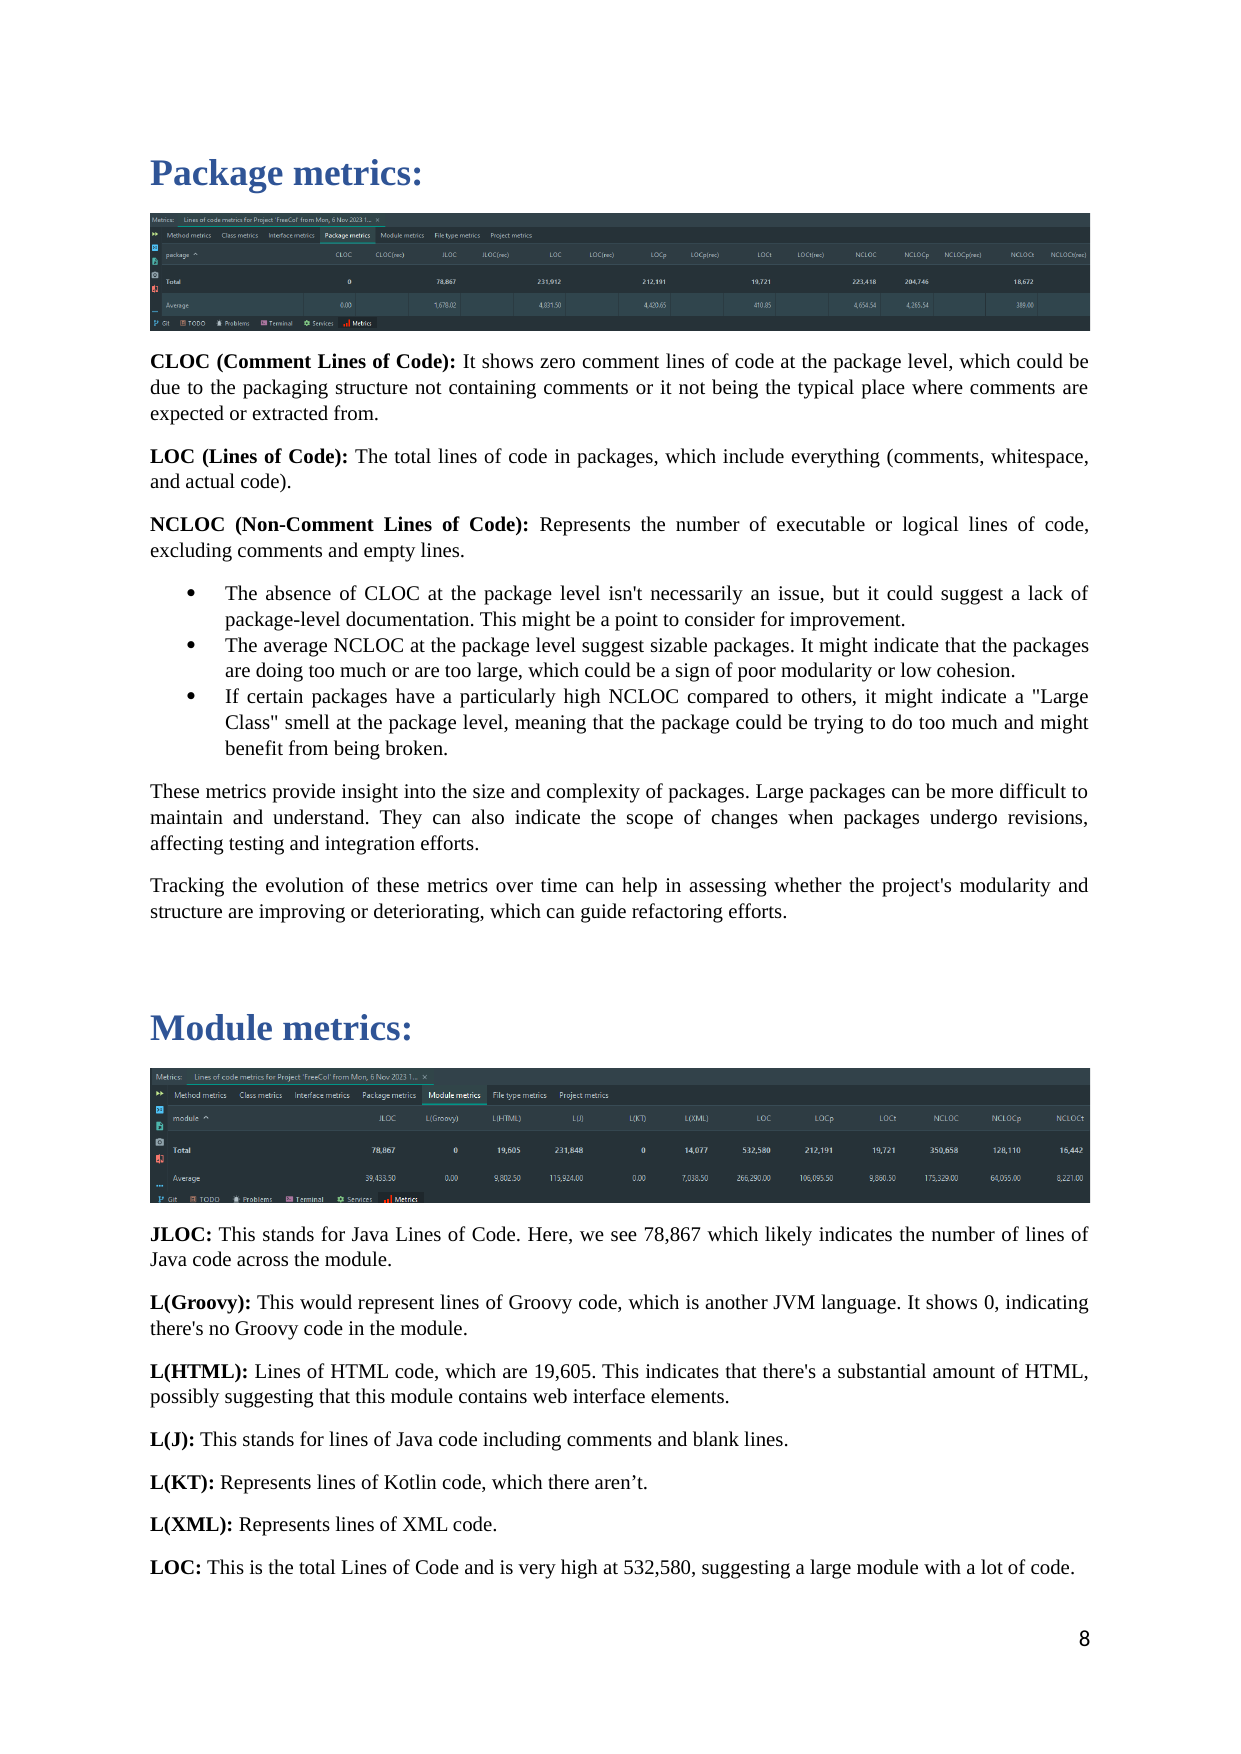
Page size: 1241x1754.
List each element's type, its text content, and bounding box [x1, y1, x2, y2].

text L(J): This stands for lines of Java code including comments and blank lines. [150, 1427, 1090, 1451]
picture [150, 213, 1091, 331]
list If certain packages have a particularly high NCLOC compared to others, it might indicate a "Large Class" smell at the package level, meaning that the package could be trying to do too much and might benefit from being broken. [187, 684, 1090, 760]
text L(KT): Represents lines of Kotlin code, which there aren’t. [150, 1470, 1090, 1494]
list The average NCLOC at the package level suggest sizable packages. It might indicate that the packages are doing too much or are too large, which could be a sign of poor modularity or low cohesion. [187, 632, 1090, 682]
text NCLOC (Non-Comment Lines of Code): Represents the number of executable or logical lines of code, excluding comments and empty lines. [150, 512, 1090, 562]
picture [150, 1068, 1091, 1203]
list The absence of CLOC at the package level isn't necessarily an issue, but it could suggest a lack of package-level documentation. This might be a point to consider for improvement. [187, 581, 1090, 631]
text L(XML): Represents lines of XML code. [150, 1512, 1090, 1536]
text CLOC (Comment Lines of Code): It shows zero comment lines of code at the package level, which could be due to the packaging structure not containing comments or it not being the typical place where comments are expected or extracted from. [150, 349, 1090, 425]
text Tracking the evolution of these metrics over time can help in assessing whether the project's modularity and structure are improving or deteriorating, which can guide refactoring efforts. [150, 873, 1090, 923]
text Module metrics: [150, 1005, 1090, 1048]
text L(HTML): Lines of HTML code, which are 19,605. This indicates that there's a substantial amount of HTML, possibly suggesting that this module contains web interface elements. [150, 1358, 1090, 1408]
text LOC (Lines of Code): The total lines of code in packages, which include everything (comments, whitespace, and actual code). [150, 443, 1090, 493]
text LOC: This is the total Lines of Code and is very high at 532,580, suggesting a large module with a lot of code. [150, 1555, 1090, 1579]
text These metrics provide insight into the size and complexity of packages. Large packages can be more difficult to maintain and understand. They can also indicate the scope of changes when packages undergo revisions, affecting testing and integration efforts. [150, 779, 1090, 855]
text L(Groovy): This would represent lines of Groovy code, which is another JVM language. It shows 0, indicating there's no Groovy code in the module. [150, 1290, 1090, 1340]
text Package metrics: [150, 150, 1090, 193]
text JLOC: This stands for Java Lines of Code. Here, we see 78,867 which likely indicates the number of lines of Java code across the module. [150, 1221, 1090, 1271]
